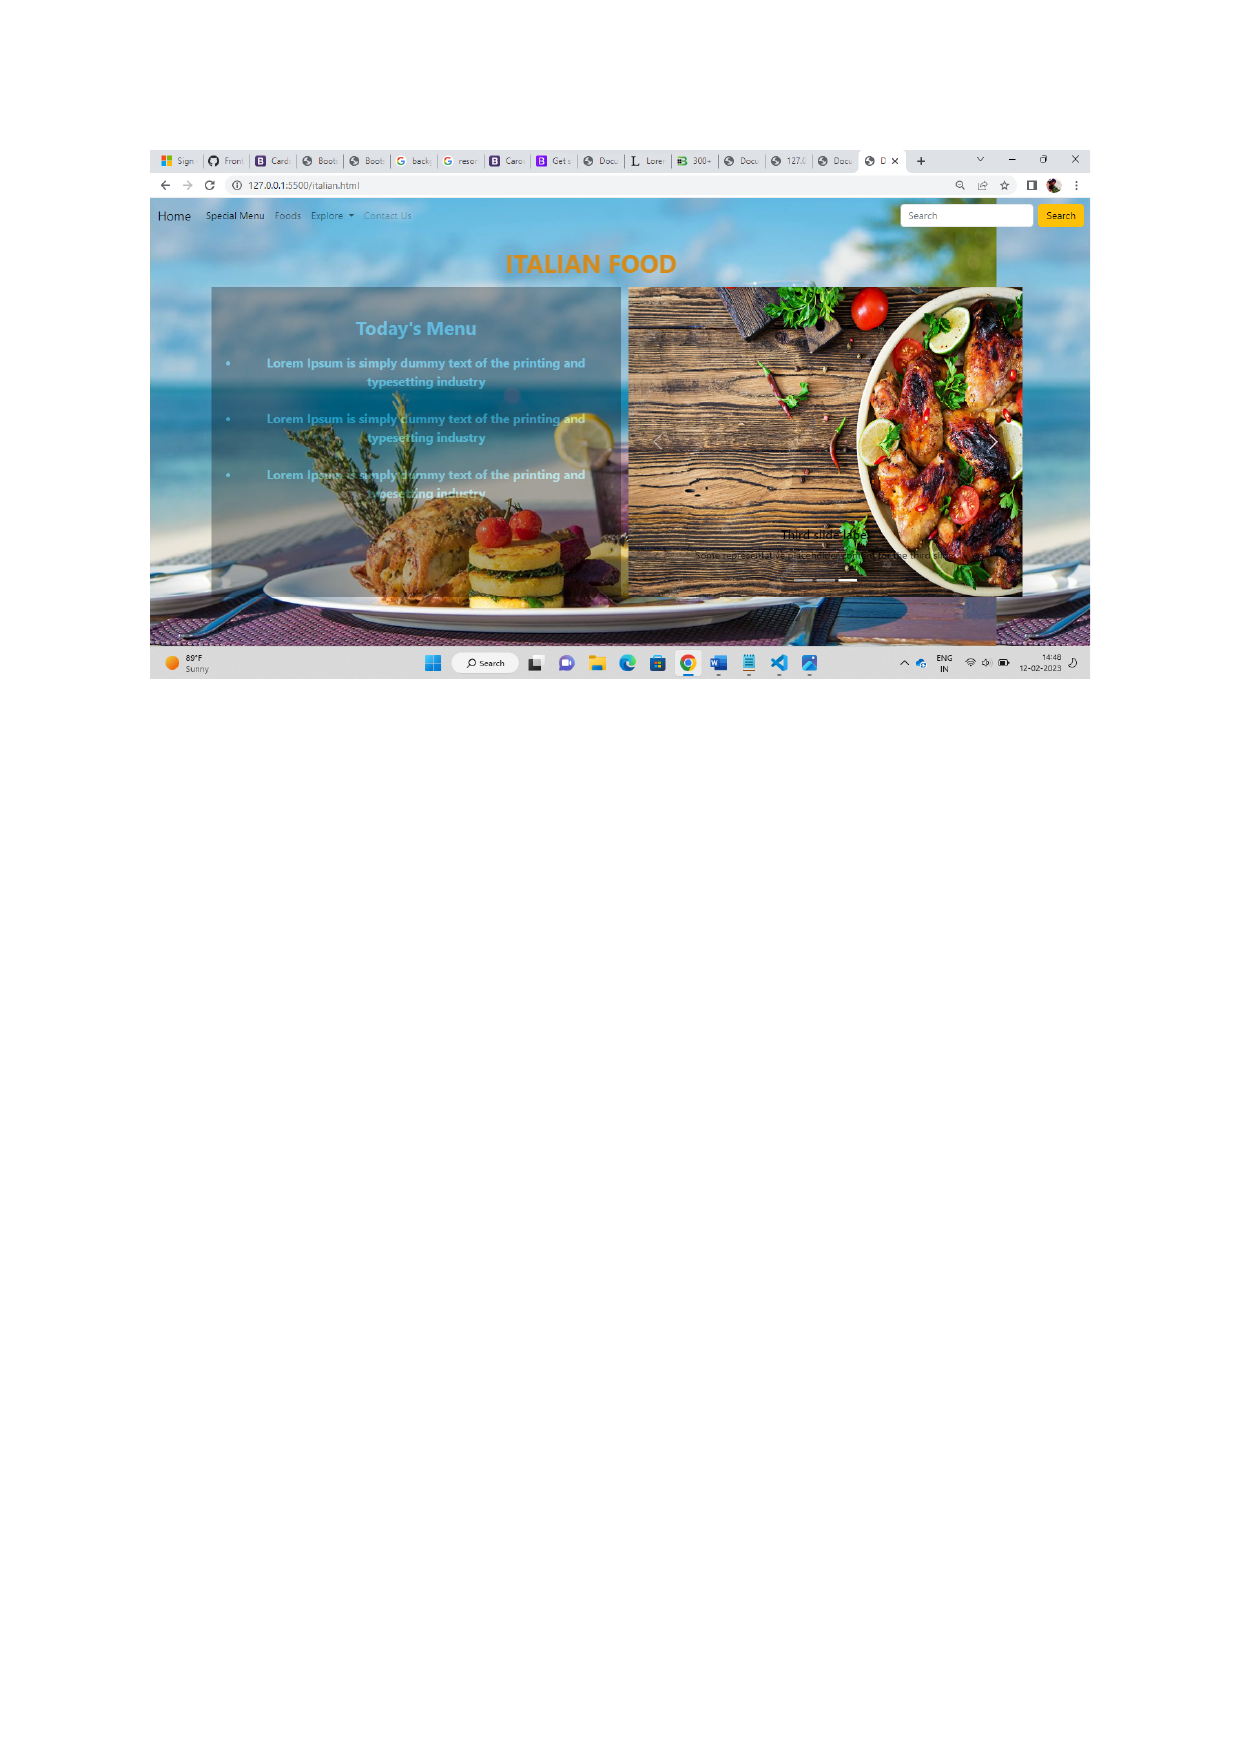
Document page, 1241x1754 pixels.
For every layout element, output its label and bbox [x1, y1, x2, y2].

picture [150, 150, 1091, 679]
